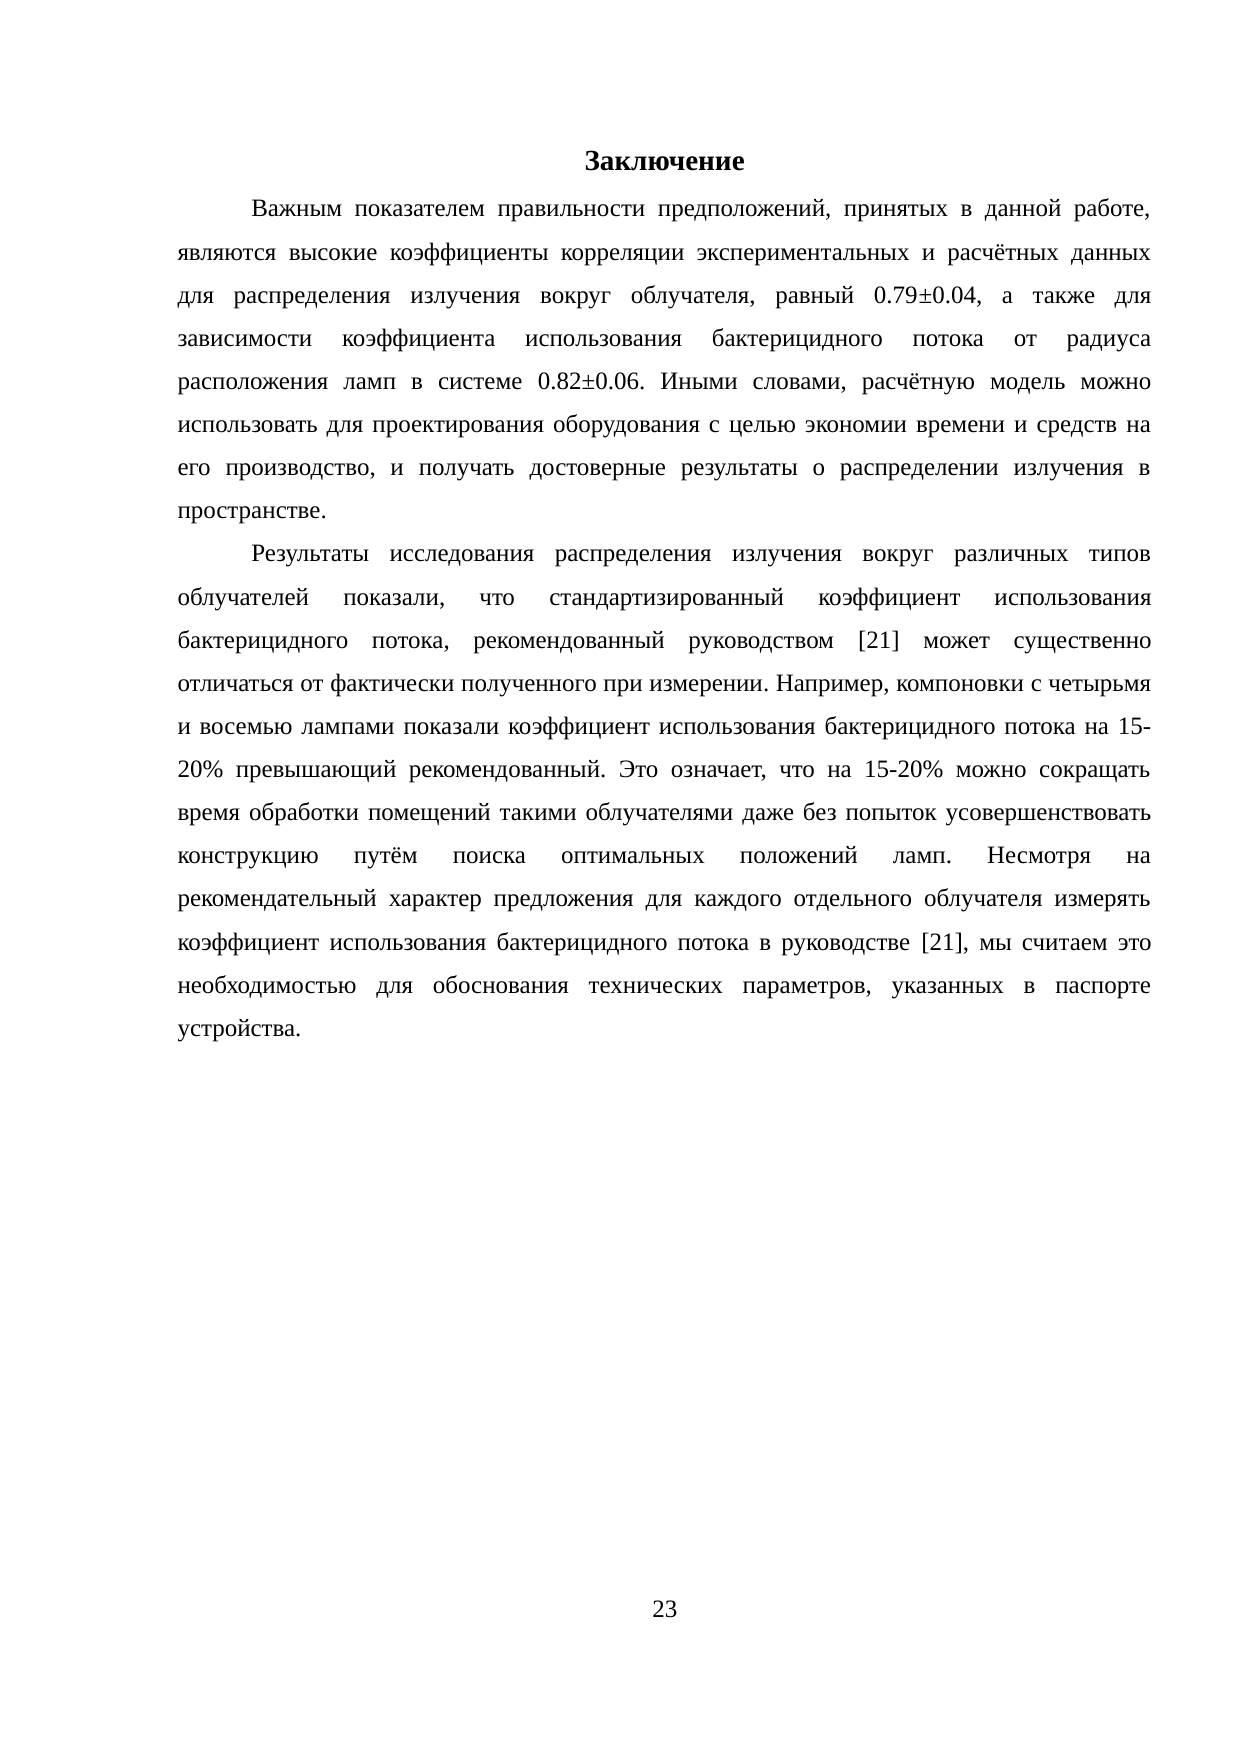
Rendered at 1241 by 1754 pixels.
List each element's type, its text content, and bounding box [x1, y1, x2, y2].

subtitle Заключение [177, 143, 1152, 177]
text Важным показателем правильности предположений, принятых в данной работе, являются высокие коэффициенты корреляции экспериментальных и расчётных данных для распределения излучения вокруг облучателя, равный 0.79±0.04, а также для зависимости коэффициента использования бактерицидного потока от радиуса расположения ламп в системе 0.82±0.06. Иными словами, расчётную модель можно использовать для проектирования оборудования с целью экономии времени и средств на его производство, и получать достоверные результаты о распределении излучения в пространстве. [177, 193, 1152, 524]
text Результаты исследования распределения излучения вокруг различных типов облучателей показали, что стандартизированный коэффициент использования бактерицидного потока, рекомендованный руководством может существенно отличаться от фактически полученного при измерении. Например, компоновки с четырьмя и восемью лампами показали коэффициент использования бактерицидного потока на 15-20% превышающий рекомендованный. Это означает, что на 15-20% можно сокращать время обработки помещений такими облучателями даже без попыток усовершенствовать конструкцию путём поиска оптимальных положений ламп. Несмотря на рекомендательный характер предложения для каждого отдельного облучателя измерять коэффициент использования бактерицидного потока в руководстве , мы считаем это необходимостью для обоснования технических параметров, указанных в паспорте устройства. [177, 538, 1152, 1042]
